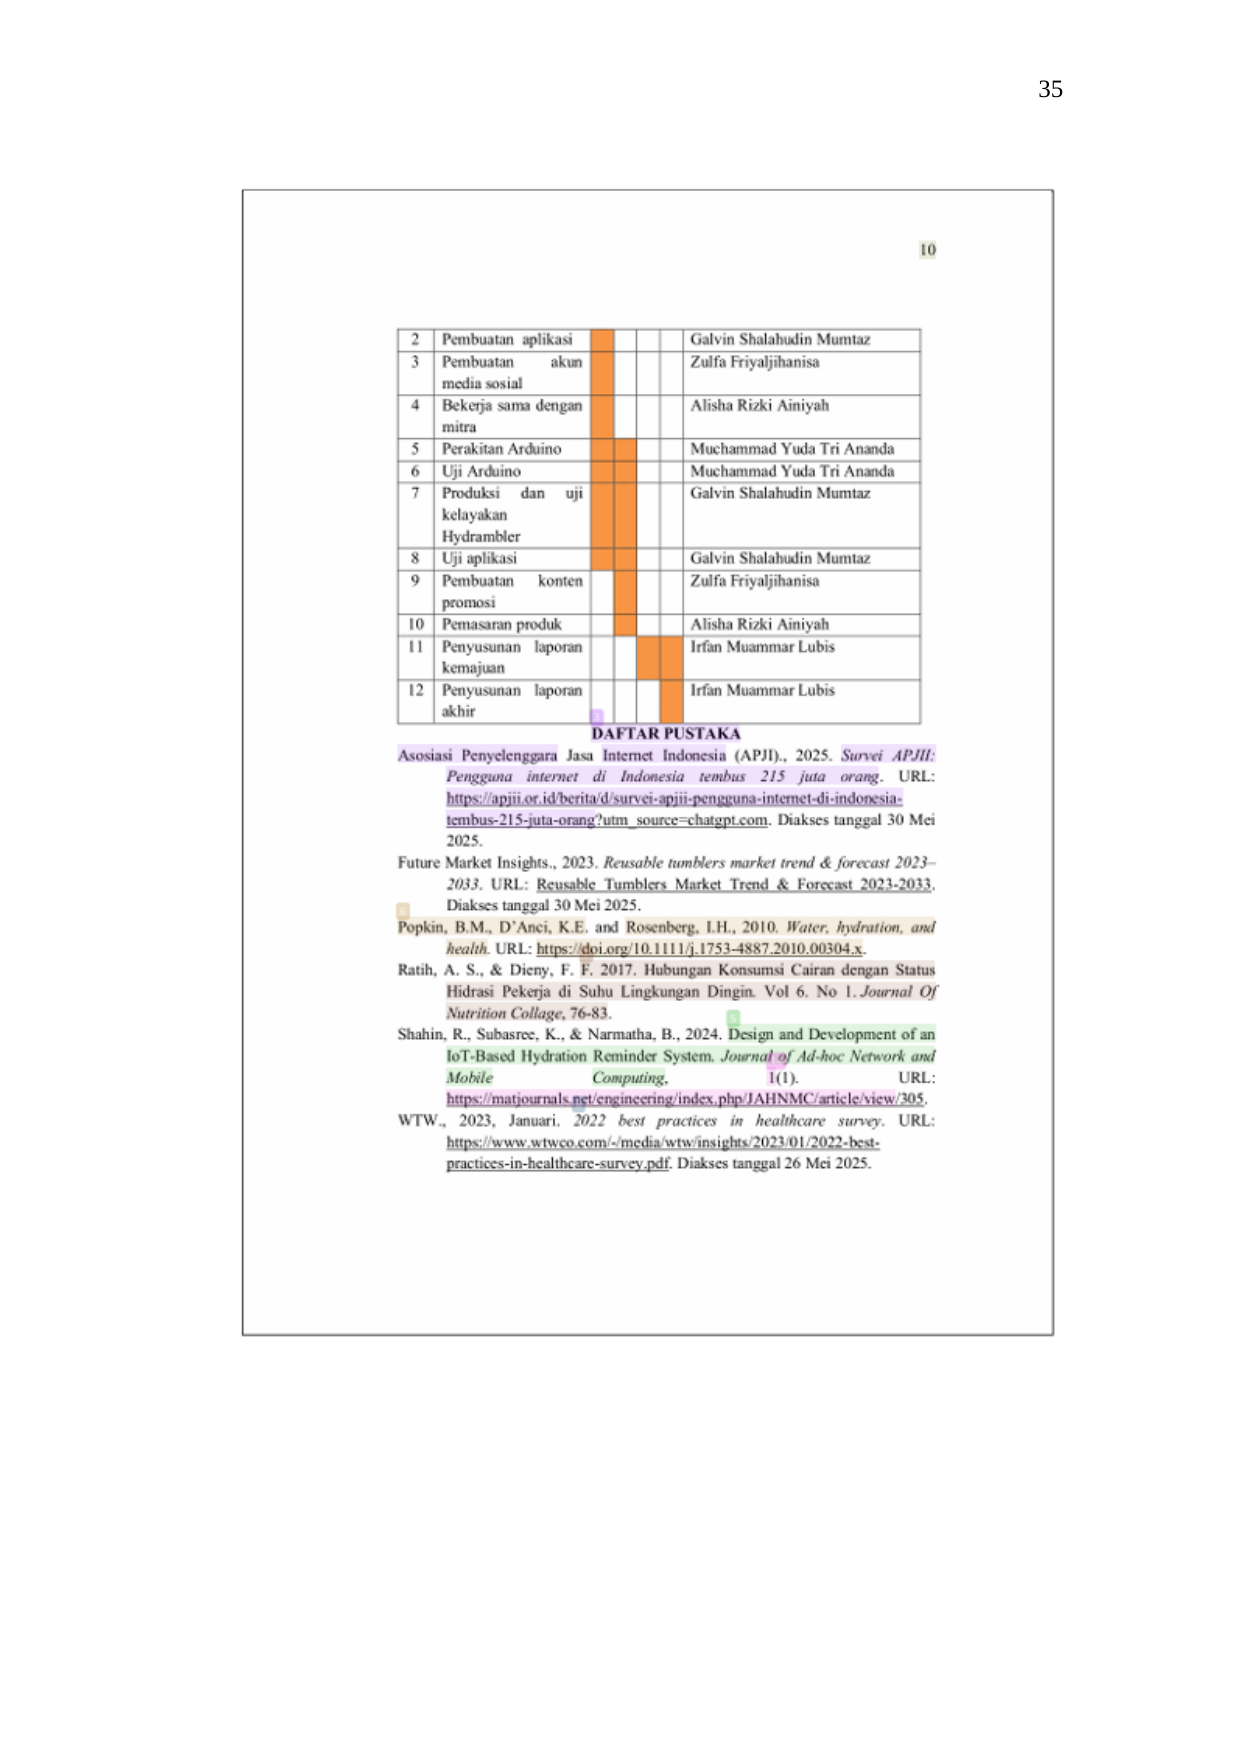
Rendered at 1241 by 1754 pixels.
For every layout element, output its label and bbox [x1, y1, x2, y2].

picture [236, 177, 1063, 1349]
